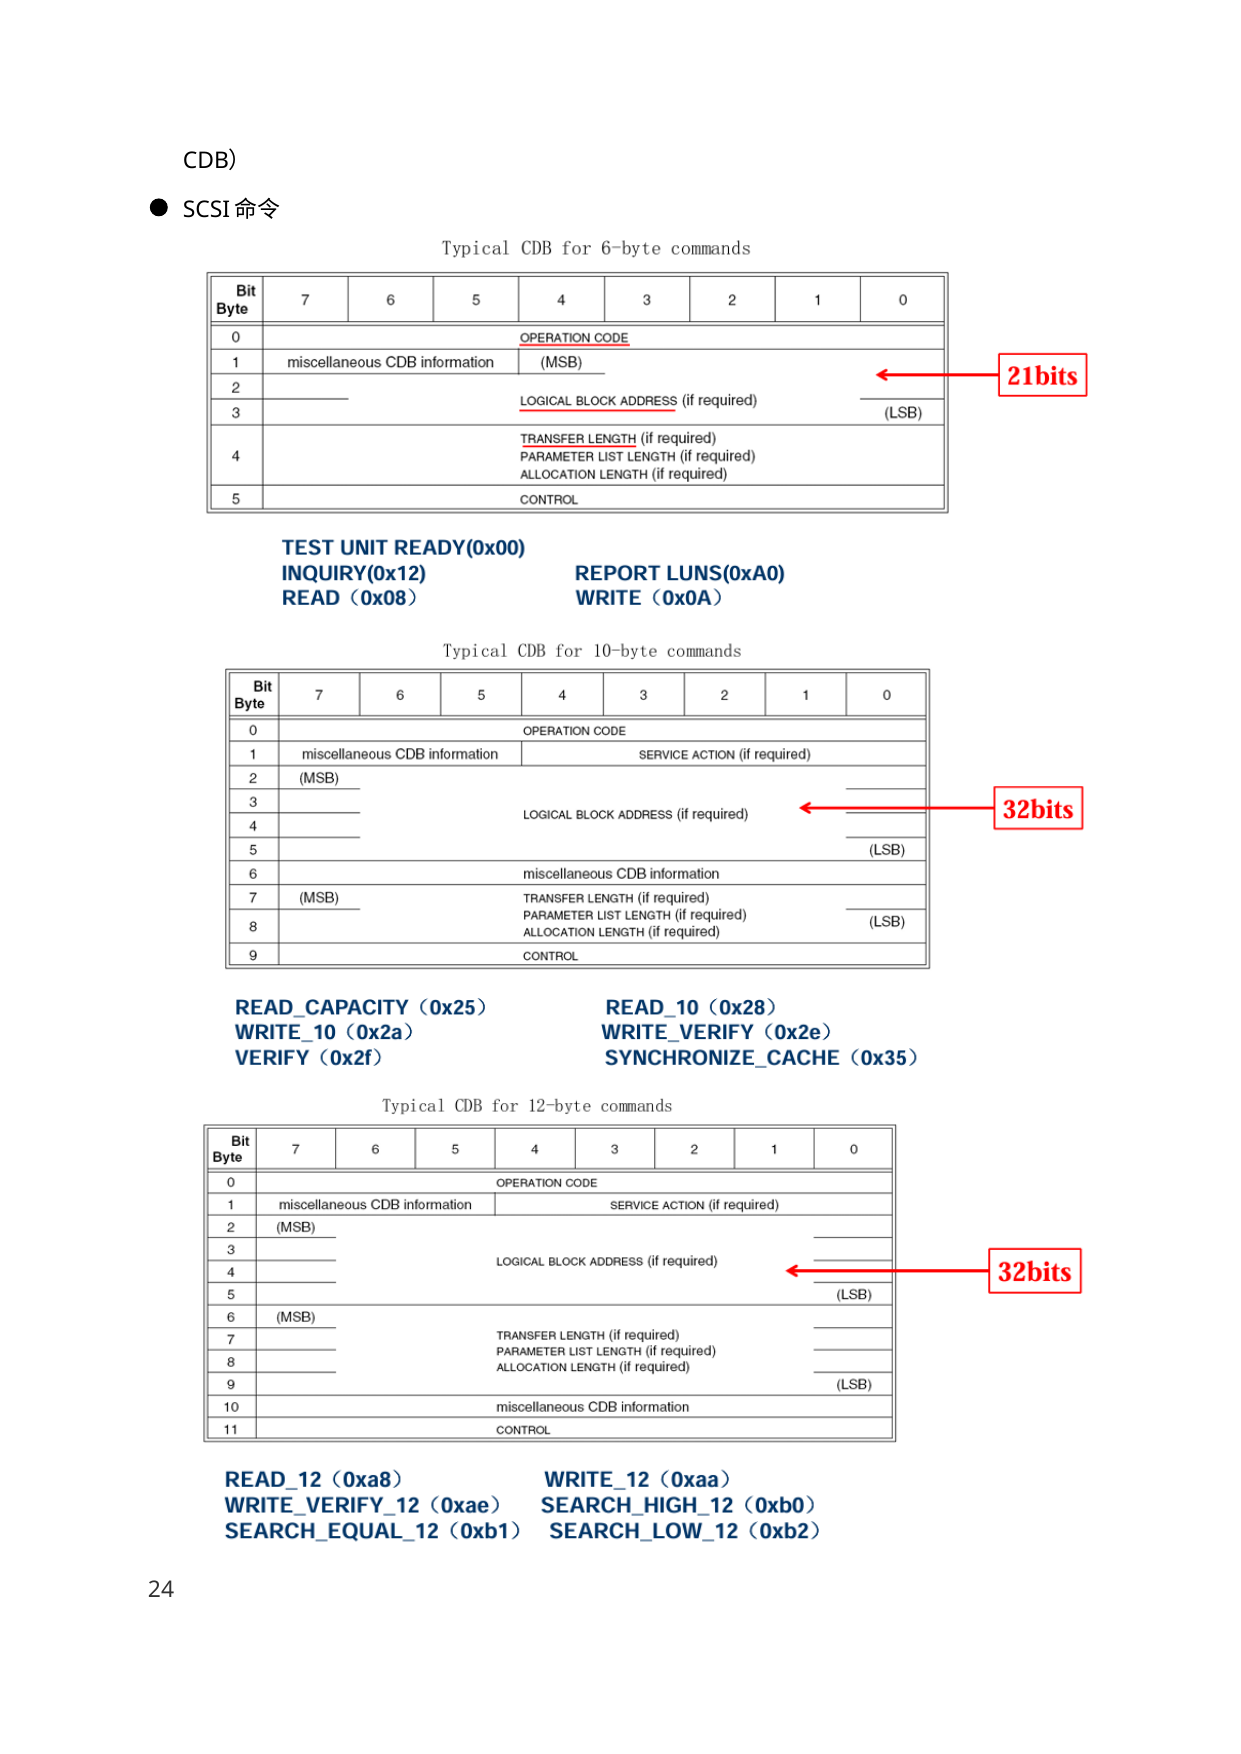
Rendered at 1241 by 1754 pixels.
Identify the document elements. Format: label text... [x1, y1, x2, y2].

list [148, 142, 1093, 175]
picture [182, 234, 1093, 613]
picture [182, 628, 1093, 1072]
picture [182, 1087, 1093, 1549]
